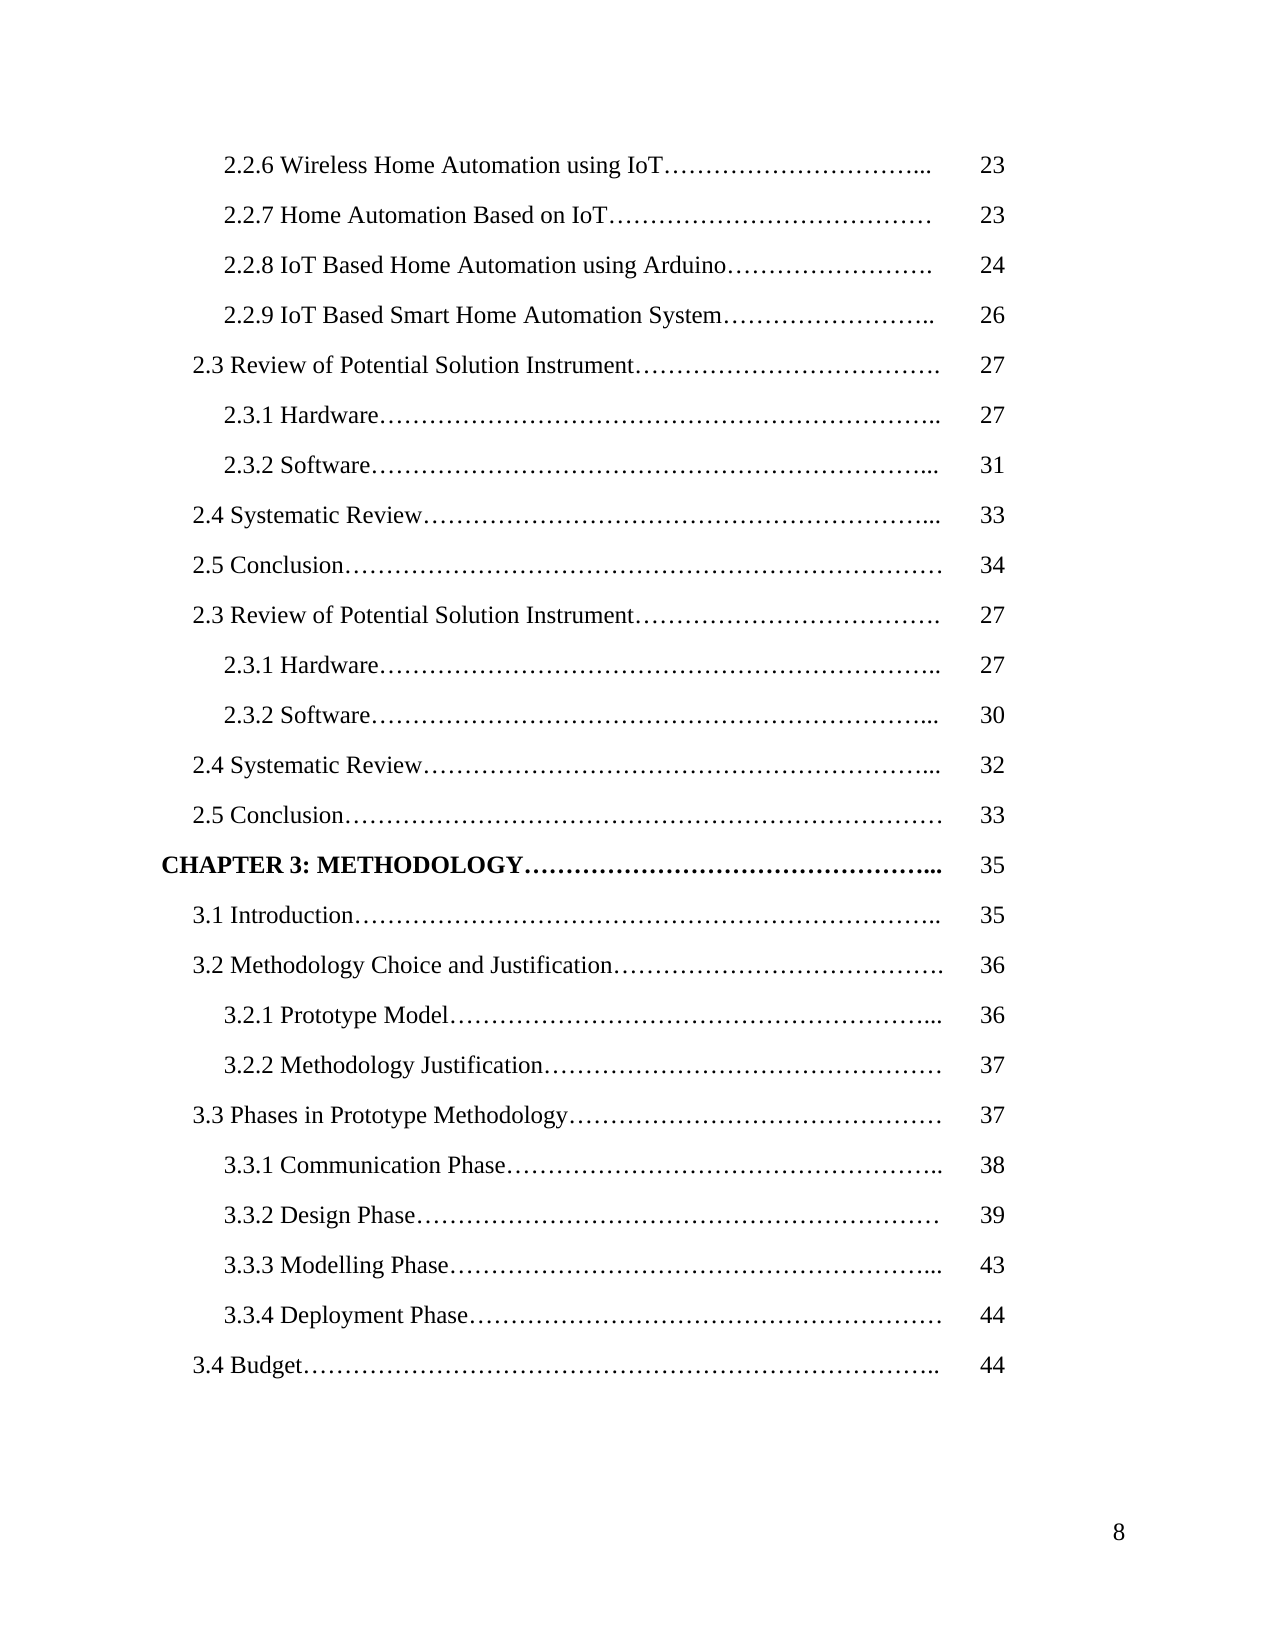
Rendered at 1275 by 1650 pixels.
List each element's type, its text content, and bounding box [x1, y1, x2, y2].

table_cell 2.3 Review of Potential Solution Instrument………………………………. [150, 350, 968, 400]
table_cell 30 [969, 700, 1121, 750]
table_header 23 [969, 150, 1121, 200]
table_cell 2.3.2 Software…………………………………………………………... [150, 700, 968, 750]
table_cell 2.5 Conclusion……………………………………………………………… [150, 800, 968, 850]
table_cell 3.2 Methodology Choice and Justification…………………………………. [150, 950, 968, 1000]
table_cell 44 [969, 1350, 1121, 1400]
table_cell 33 [969, 800, 1121, 850]
table_cell 36 [969, 950, 1121, 1000]
table_cell 3.3.3 Modelling Phase…………………………………………………... [150, 1250, 968, 1300]
table_cell 2.4 Systematic Review……………………………………………………... [150, 500, 968, 550]
table_cell CHAPTER 3: METHODOLOGY…………………………………………... [150, 850, 968, 900]
table_cell 2.3.2 Software…………………………………………………………... [150, 450, 968, 500]
table_header 2.2.6 Wireless Home Automation using IoT…………………………... [150, 150, 968, 200]
table_cell 35 [969, 850, 1121, 900]
table_cell 3.3.1 Communication Phase…………………………………………….. [150, 1150, 968, 1200]
table_cell 32 [969, 750, 1121, 800]
table_cell 24 [969, 250, 1121, 300]
table_cell 38 [969, 1150, 1121, 1200]
table_cell 34 [969, 550, 1121, 600]
table_cell 39 [969, 1200, 1121, 1250]
table_cell 2.2.7 Home Automation Based on IoT………………………………… [150, 200, 968, 250]
table_cell 44 [969, 1300, 1121, 1350]
table_cell 2.4 Systematic Review……………………………………………………... [150, 750, 968, 800]
table_cell 27 [969, 400, 1121, 450]
table_cell 3.2.2 Methodology Justification………………………………………… [150, 1050, 968, 1100]
table_cell 27 [969, 350, 1121, 400]
table_cell 37 [969, 1100, 1121, 1150]
table_cell 2.3.1 Hardware………………………………………………………….. [150, 400, 968, 450]
table_cell 27 [969, 650, 1121, 700]
table_cell 2.2.9 IoT Based Smart Home Automation System…………………….. [150, 300, 968, 350]
table_cell 43 [969, 1250, 1121, 1300]
table_cell 37 [969, 1050, 1121, 1100]
table_cell 3.4 Budget………………………………………………………………….. [150, 1350, 968, 1400]
table_cell 27 [969, 600, 1121, 650]
table_cell 35 [969, 900, 1121, 950]
table_cell 2.3.1 Hardware………………………………………………………….. [150, 650, 968, 700]
table_cell 2.2.8 IoT Based Home Automation using Arduino……………………. [150, 250, 968, 300]
table_cell 3.1 Introduction…………………………………………………………….. [150, 900, 968, 950]
table_cell 3.3.4 Deployment Phase………………………………………………… [150, 1300, 968, 1350]
table_cell 2.3 Review of Potential Solution Instrument………………………………. [150, 600, 968, 650]
table_cell 36 [969, 1000, 1121, 1050]
table_cell 26 [969, 300, 1121, 350]
table_cell 3.2.1 Prototype Model…………………………………………………... [150, 1000, 968, 1050]
table_cell 23 [969, 200, 1121, 250]
table_cell 3.3.2 Design Phase……………………………………………………… [150, 1200, 968, 1250]
table_cell 2.5 Conclusion……………………………………………………………… [150, 550, 968, 600]
table_cell 3.3 Phases in Prototype Methodology……………………………………… [150, 1100, 968, 1150]
table_cell 31 [969, 450, 1121, 500]
table_cell 33 [969, 500, 1121, 550]
